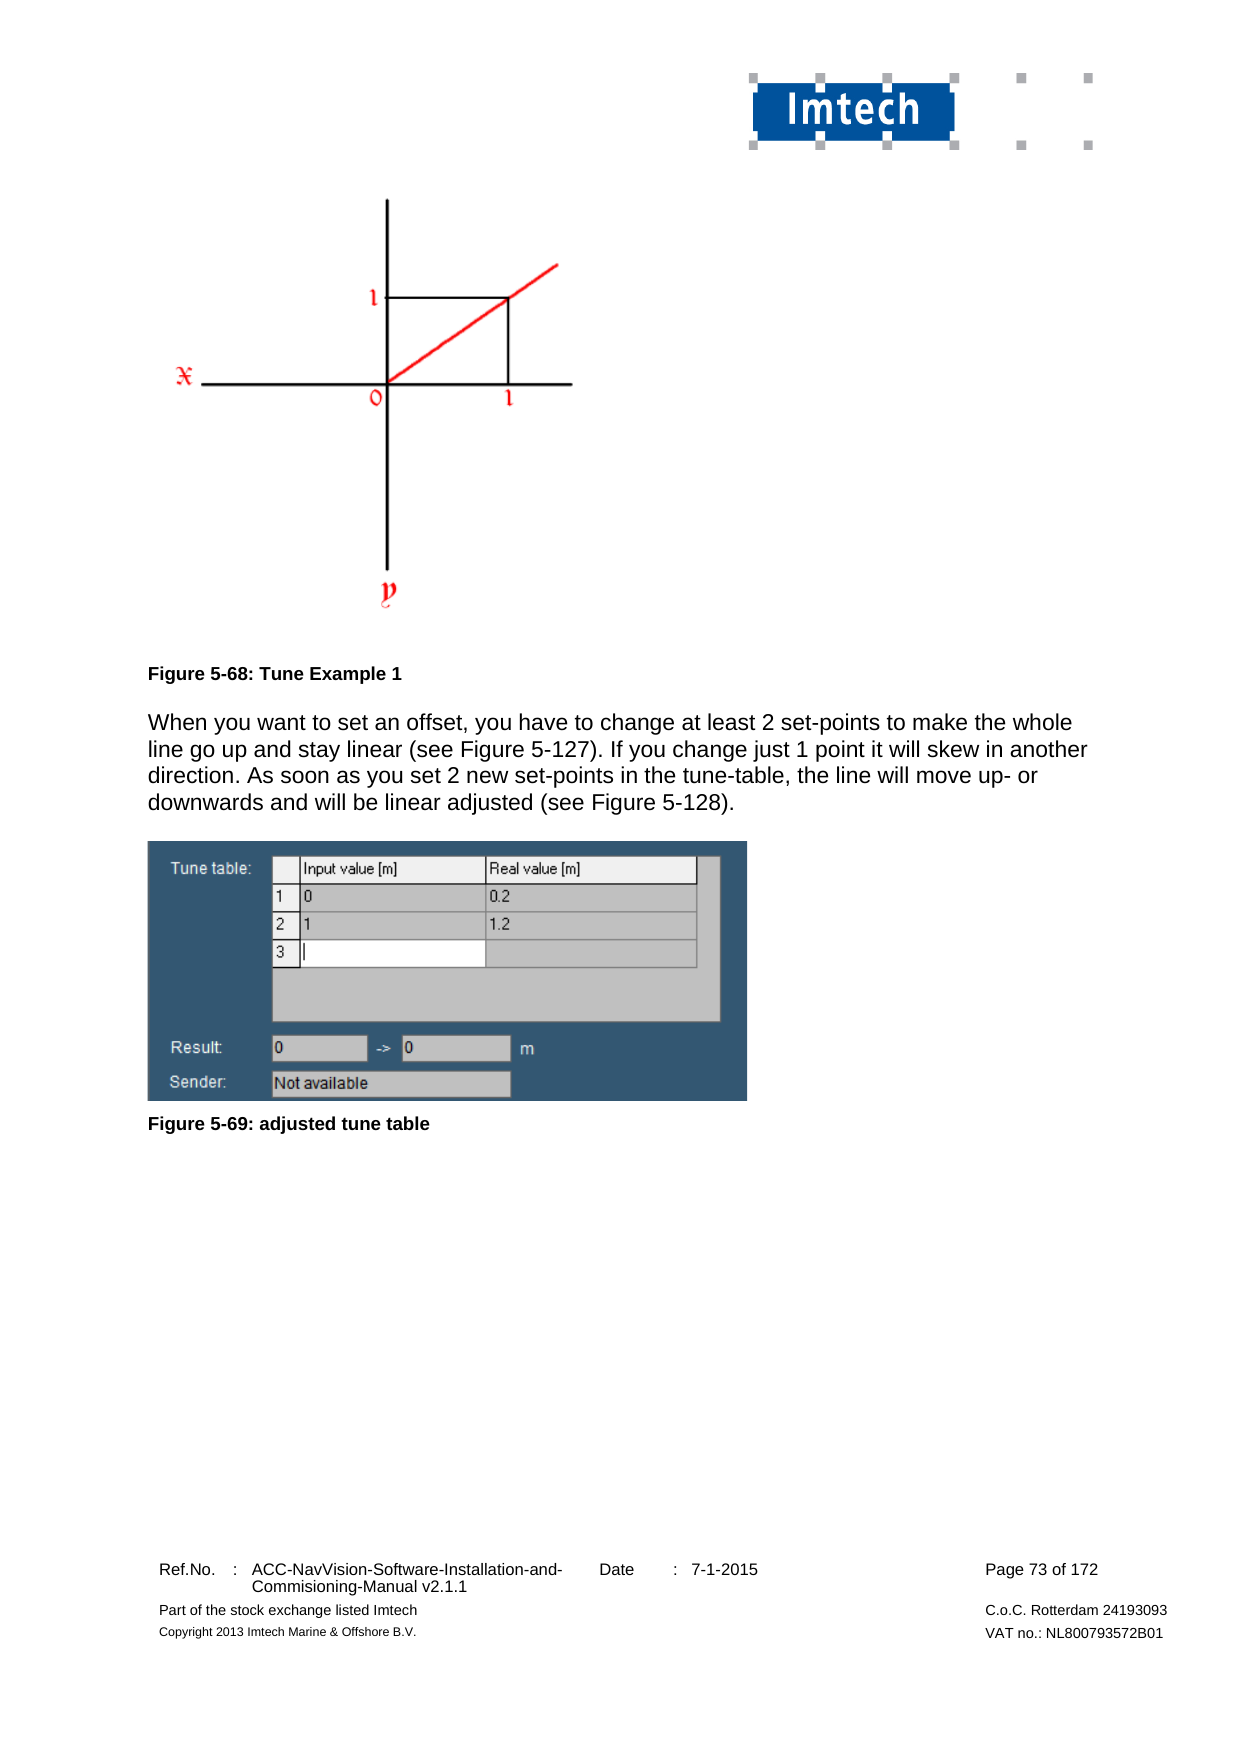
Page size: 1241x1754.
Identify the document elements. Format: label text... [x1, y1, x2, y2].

picture [147, 150, 628, 651]
picture [748, 73, 1093, 150]
picture [147, 841, 748, 1101]
